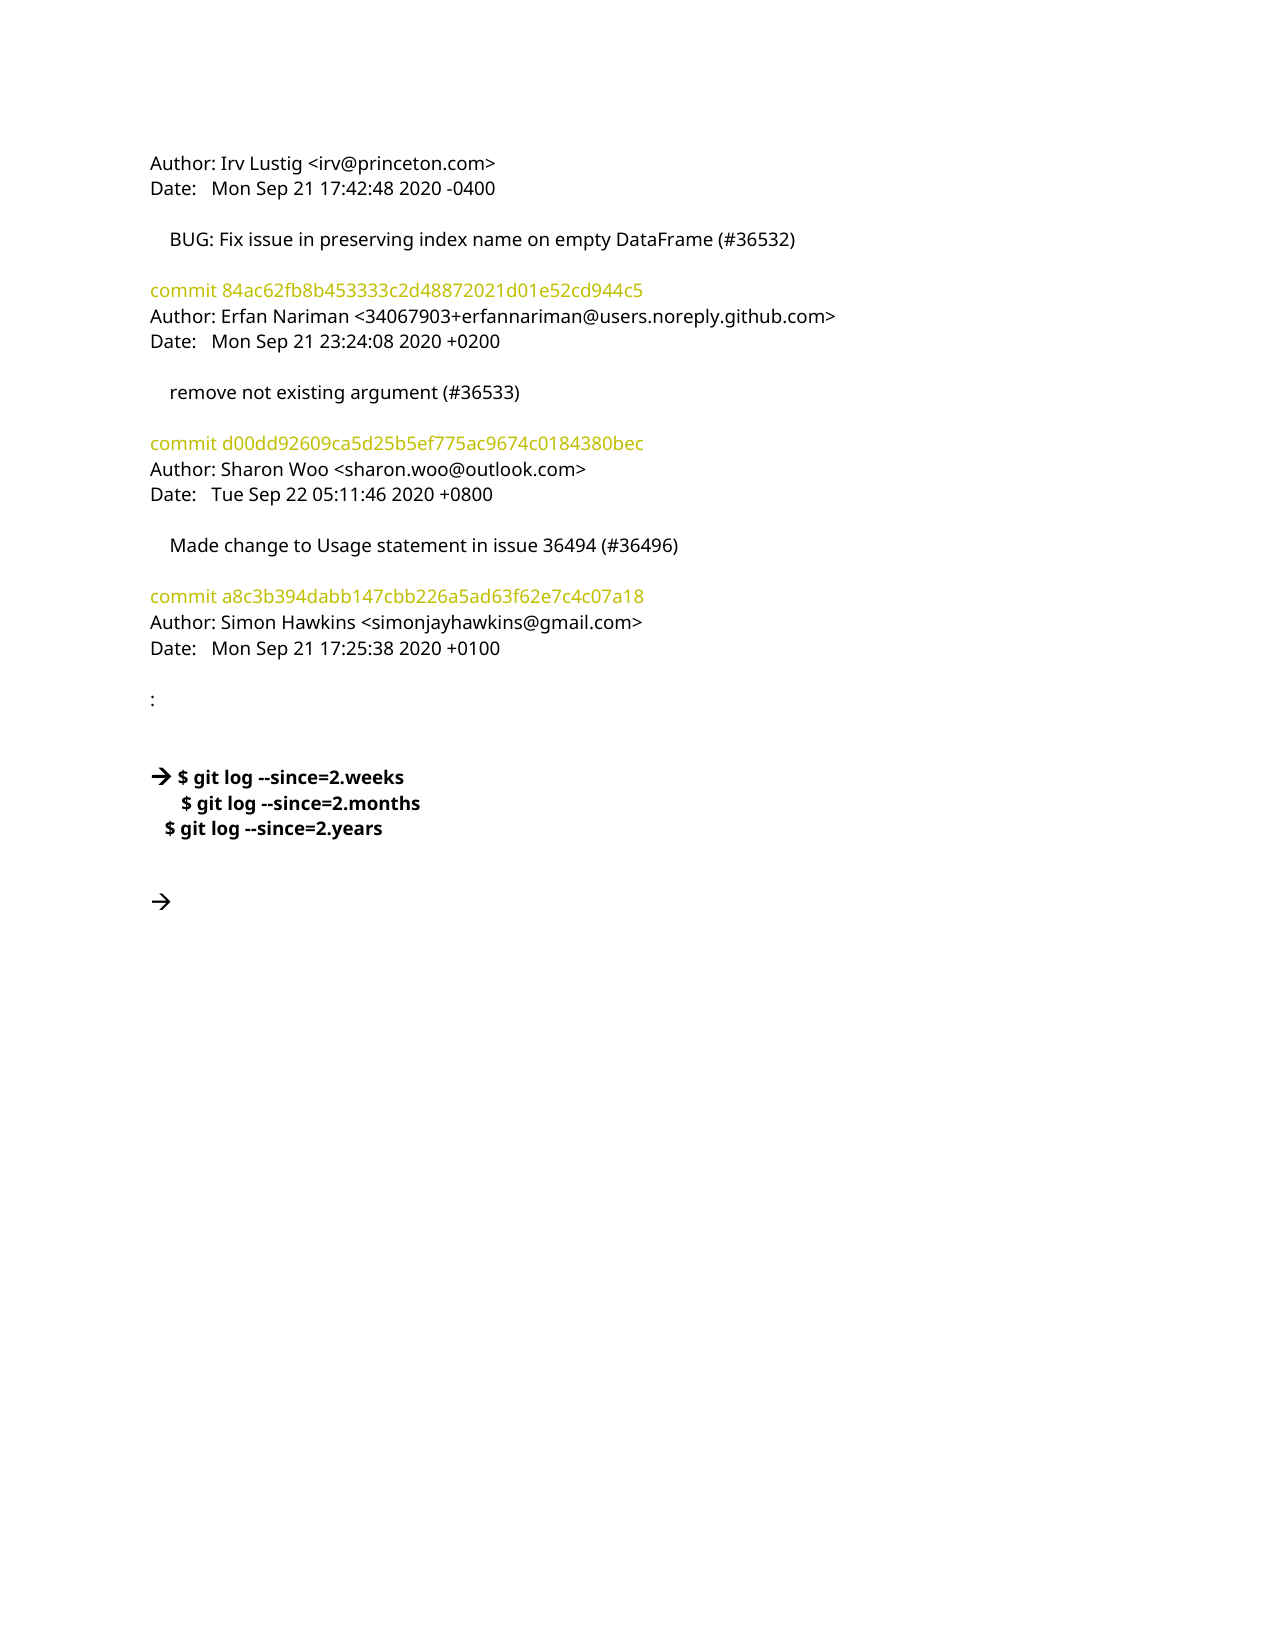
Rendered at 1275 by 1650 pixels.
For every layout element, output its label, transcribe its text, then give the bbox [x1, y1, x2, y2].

text Made change to Usage statement in issue 36494 (#36496) [150, 533, 1125, 558]
text $ git log --since=2.months [150, 790, 1125, 816]
text Author: Erfan Nariman <34067903+erfannariman@users.noreply.github.com> [150, 303, 1125, 329]
text Author: Irv Lustig <irv@princeton.com> [150, 150, 1125, 176]
text : [150, 686, 1125, 711]
text Author: Sharon Woo <sharon.woo@outlook.com> [150, 456, 1125, 482]
text $ git log --since=2.years [150, 816, 1125, 841]
text Date: Mon Sep 21 23:24:08 2020 +0200 [150, 329, 1125, 354]
text Date: Mon Sep 21 17:42:48 2020 -0400 [150, 176, 1125, 201]
text BUG: Fix issue in preserving index name on empty DataFrame (#36532) [150, 227, 1125, 252]
text remove not existing argument (#36533) [150, 380, 1125, 405]
text Author: Simon Hawkins <simonjayhawkins@gmail.com> [150, 609, 1125, 635]
text Date: Mon Sep 21 17:25:38 2020 +0100 [150, 635, 1125, 660]
text commit a8c3b394dabb147cbb226a5ad63f62e7c4c07a18 [150, 584, 1125, 609]
text Date: Tue Sep 22 05:11:46 2020 +0800 [150, 482, 1125, 507]
text $ git log --since=2.weeks [150, 764, 1125, 790]
text commit d00dd92609ca5d25b5ef775ac9674c0184380bec [150, 431, 1125, 456]
text commit 84ac62fb8b453333c2d48872021d01e52cd944c5 [150, 278, 1125, 303]
